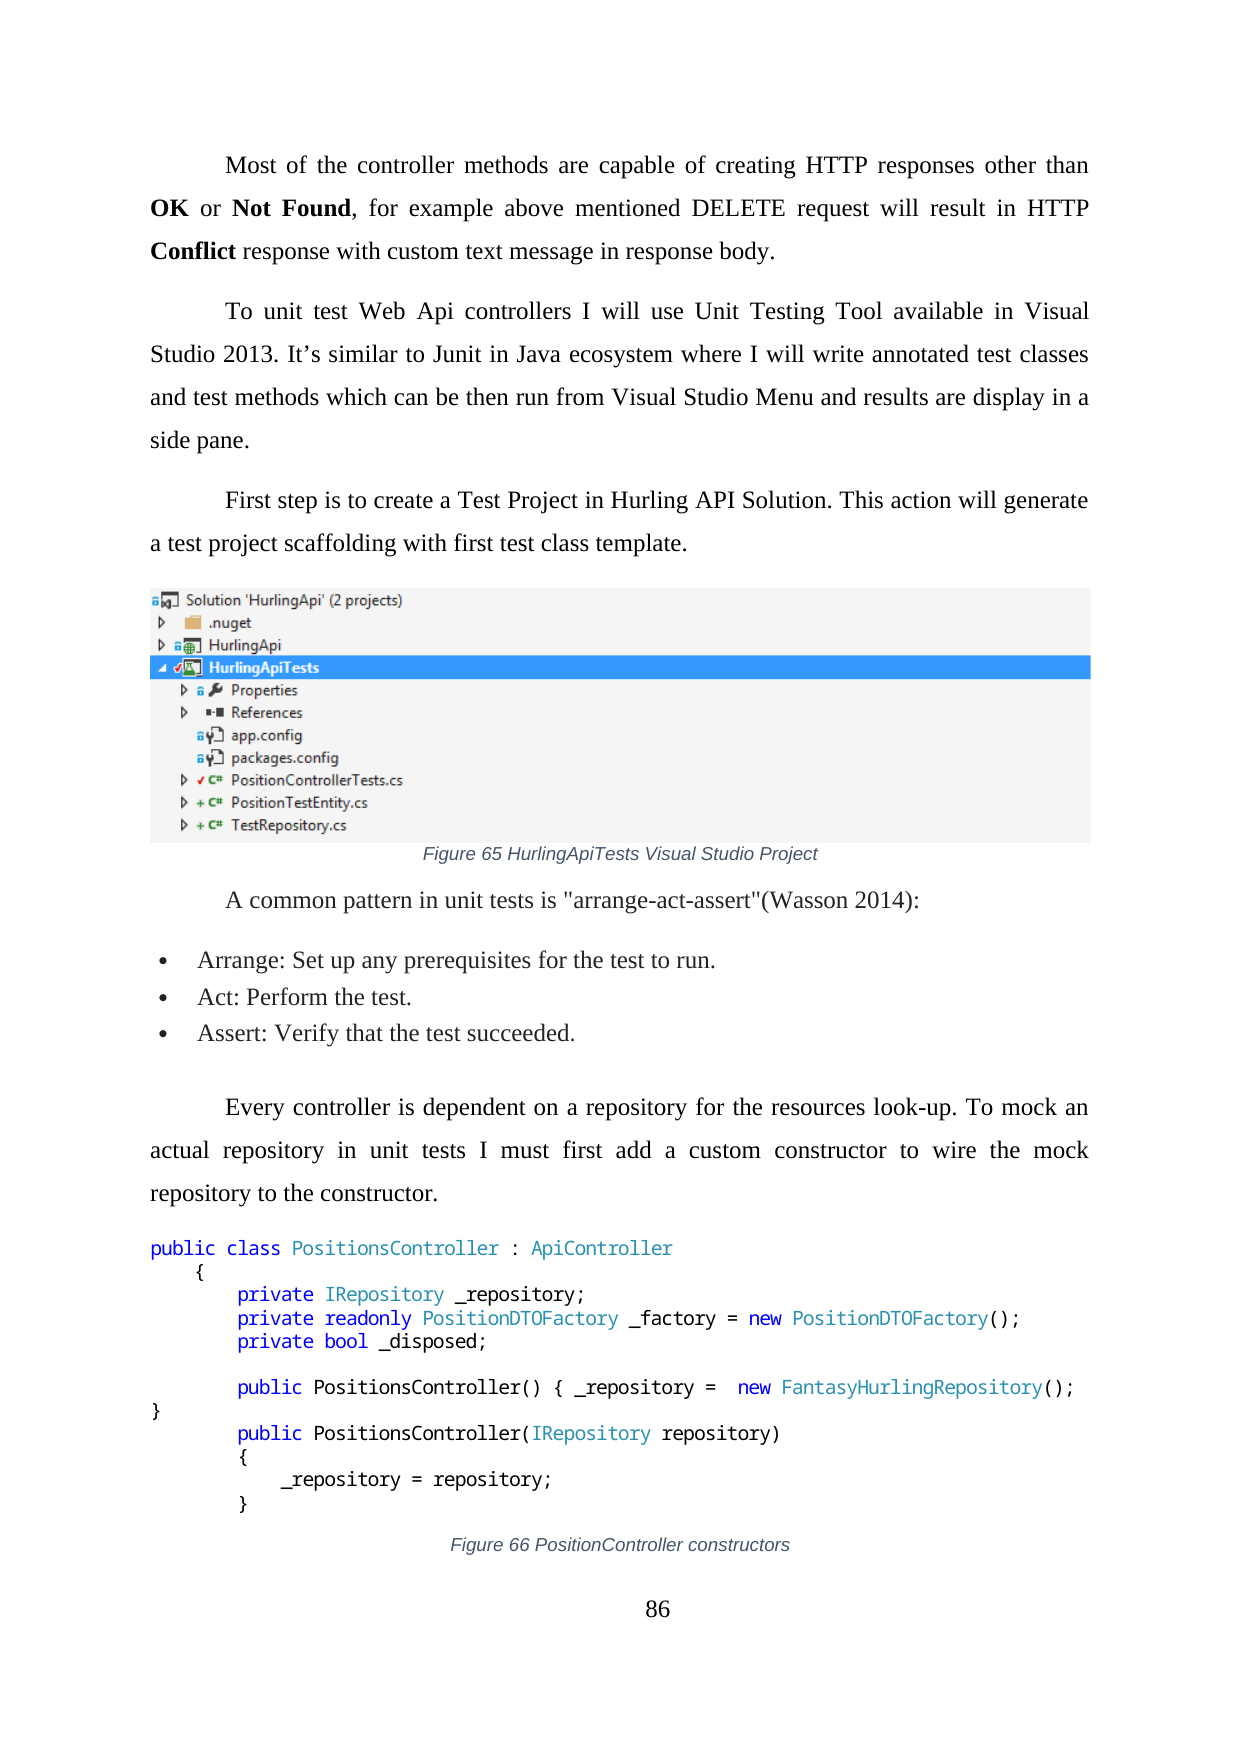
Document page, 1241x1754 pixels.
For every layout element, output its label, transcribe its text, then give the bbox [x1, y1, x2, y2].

text To unit test Web Api controllers I will use Unit Testing Tool available in Visual Studio 2013. It’s similar to Junit in Java ecosystem where I will write annotated test classes and test methods which can be then run from Visual Studio Menu and results are display in a side pane. [150, 296, 1090, 454]
list Arrange: Set up any prerequisites for the test to run. [159, 945, 1090, 974]
picture [150, 588, 1091, 843]
list Act: Perform the test. [159, 982, 1090, 1010]
list Assert: Verify that the test succeeded. [159, 1018, 1090, 1048]
text A common pattern in unit tests is "arrange-act-assert"(Wasson 2014): [150, 885, 1090, 914]
text Every controller is dependent on a repository for the resources look-up. To mock an actual repository in unit tests I must first add a custom constructor to wire the mock repository to the constructor. [150, 1092, 1090, 1207]
text First step is to create a Test Project in Hurling API Solution. This action will generate a test project scaffolding with first test class template. [150, 485, 1090, 557]
text Most of the controller methods are capable of creating HTTP responses other than OK or Not Found, for example above mentioned DELETE request will result in HTTP Conflict response with custom text message in response body. [150, 150, 1090, 265]
